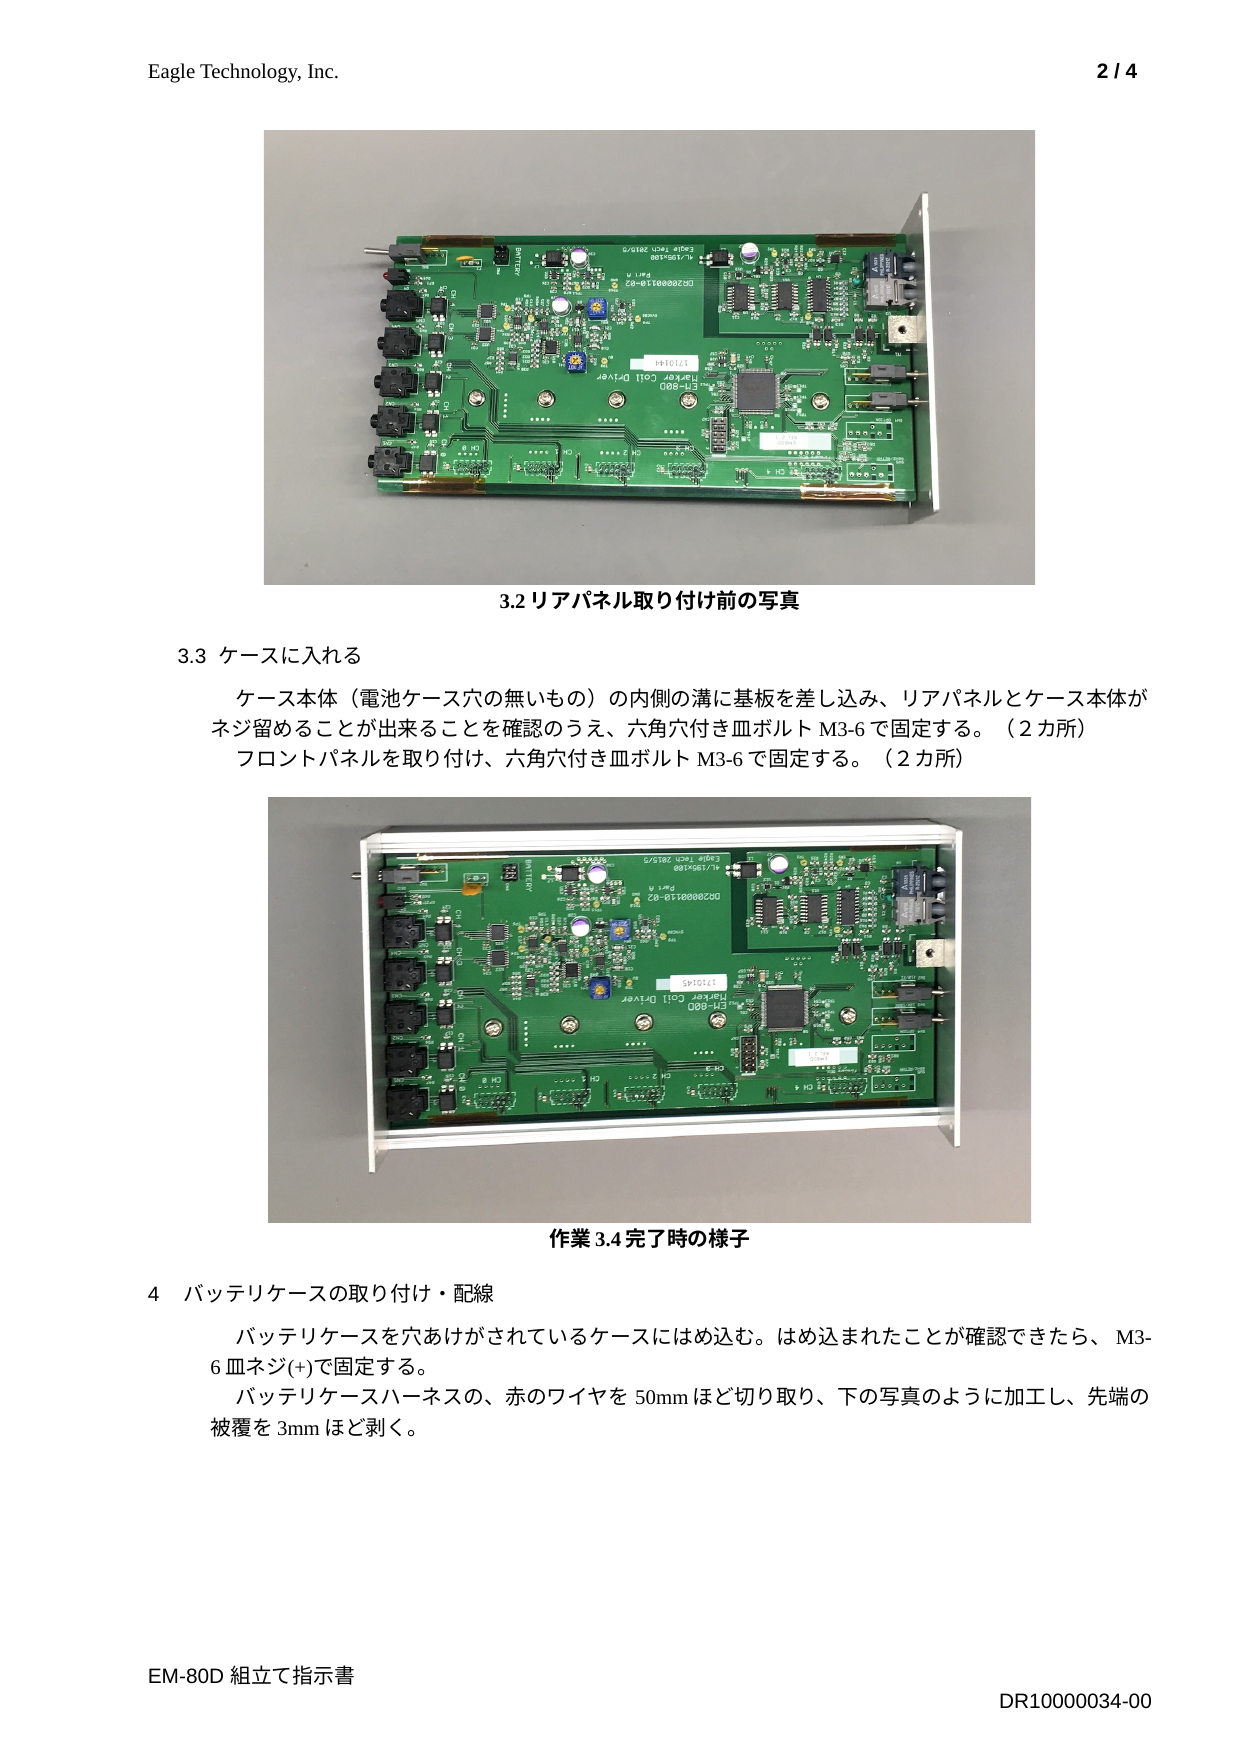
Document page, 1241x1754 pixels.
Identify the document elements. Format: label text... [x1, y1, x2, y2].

subtitle 3.2リアパネル取り付け前の写真 [148, 584, 1152, 614]
text バッテリケースハーネスの、赤のワイヤを50mmほど切り取り、下の写真のように加工し、先端の被覆を3mmほど剥く。 [210, 1381, 1152, 1441]
picture [263, 130, 1036, 585]
text ケース本体（電池ケース穴の無いもの）の内側の溝に基板を差し込み、リアパネルとケース本体がネジ留めることが出来ることを確認のうえ、六角穴付き皿ボルトM3-6で固定する。（２カ所） [210, 682, 1152, 743]
picture [268, 797, 1032, 1223]
text フロントパネルを取り付け、六角穴付き皿ボルトM3-6で固定する。（２カ所） [210, 743, 1152, 773]
subtitle バッテリケースの取り付け・配線 [148, 1277, 1152, 1308]
text バッテリケースを穴あけがされているケースにはめ込む。はめ込まれたことが確認できたら、M3-6皿ネジ(+)で固定する。 [210, 1320, 1152, 1381]
subtitle 作業3.4完了時の様子 [148, 1222, 1152, 1252]
subtitle ケースに入れる [177, 639, 1152, 670]
